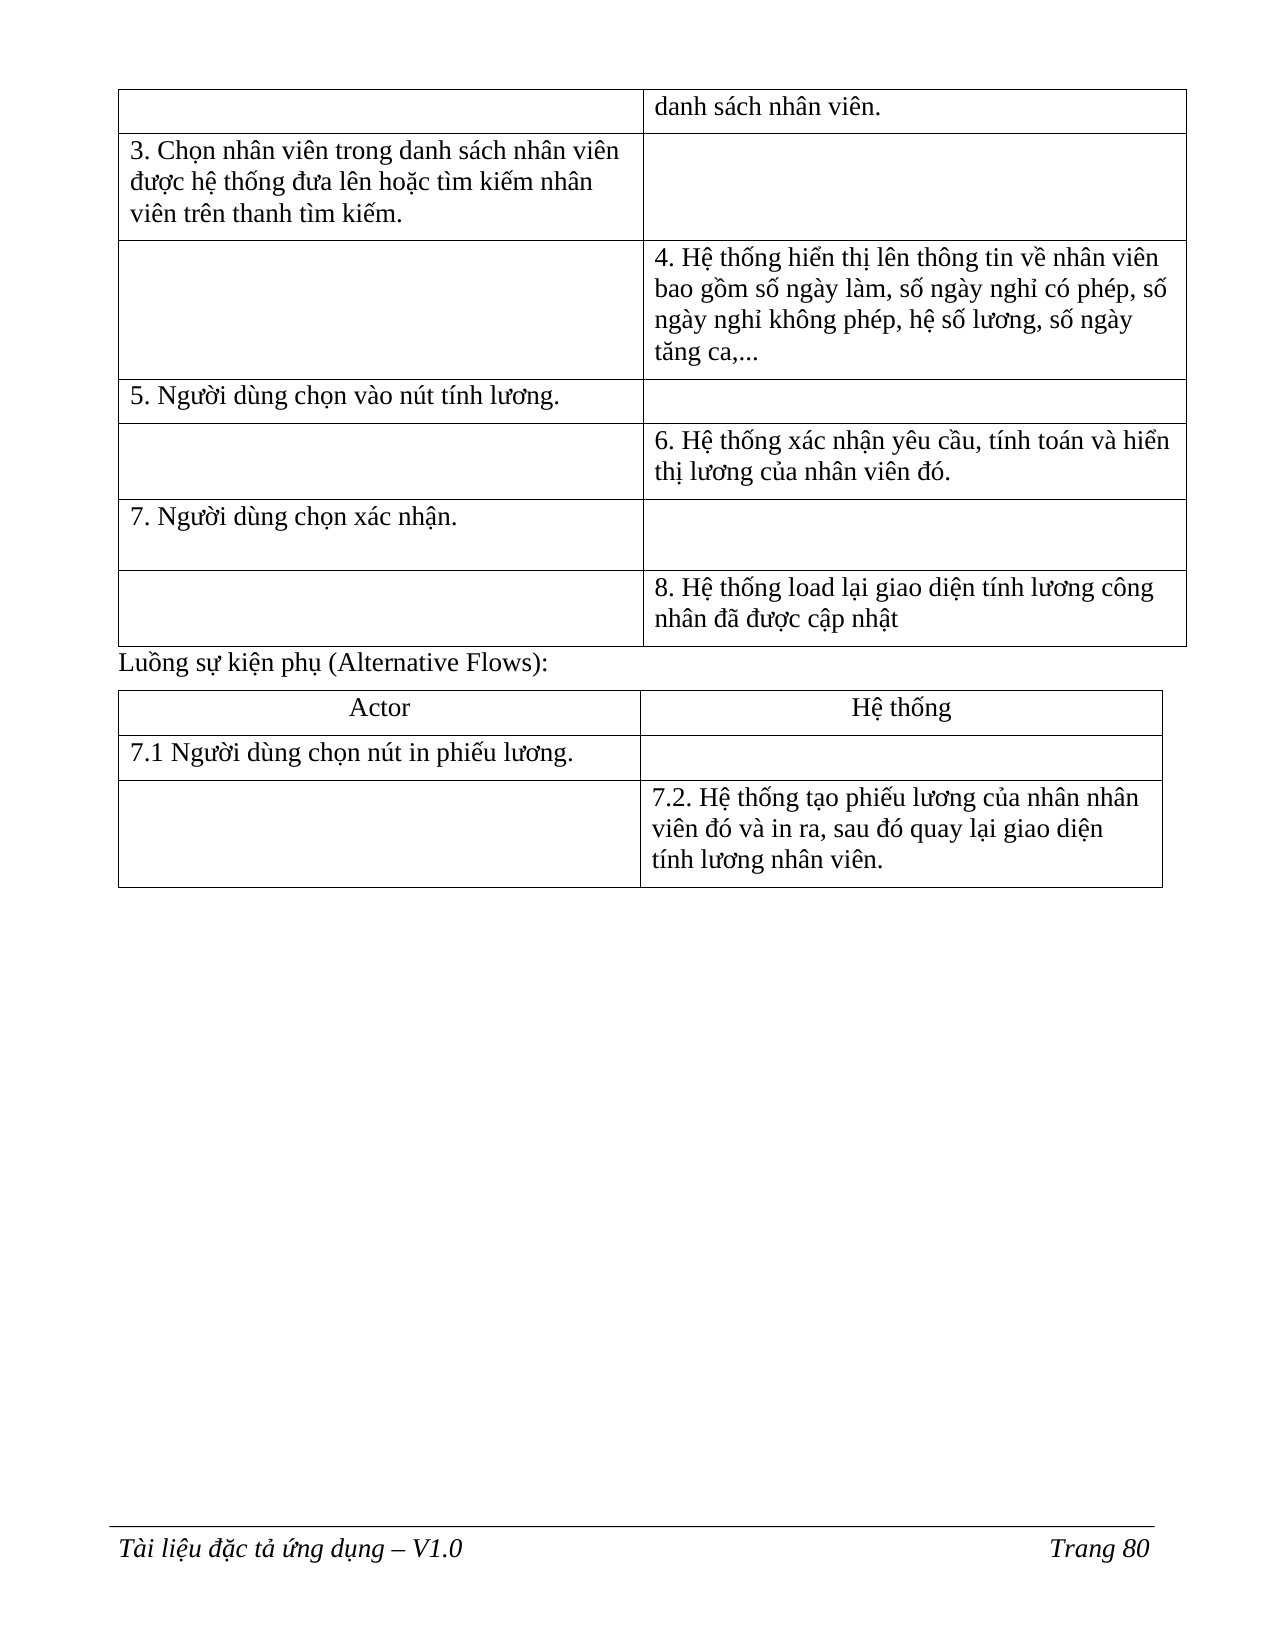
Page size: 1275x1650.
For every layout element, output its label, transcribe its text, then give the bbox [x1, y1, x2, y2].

table_header Hệ thống [641, 691, 1162, 735]
table_cell 4. Hệ thống hiển thị lên thông tin về nhân viên bao gồm số ngày làm, số ngày nghỉ có phép, số ngày nghỉ không phép, hệ số lương, số ngày tăng ca,... [644, 241, 1186, 378]
table_cell [119, 424, 643, 499]
table_cell [644, 134, 1186, 240]
table_cell 7.2. Hệ thống tạo phiếu lương của nhân nhân viên đó và in ra, sau đó quay lại giao diện tính lương nhân viên. [641, 781, 1162, 887]
table_header Actor [119, 691, 640, 735]
text Luồng sự kiện phụ (Alternative Flows): [118, 647, 1186, 678]
table_cell [644, 500, 1186, 570]
table_cell [119, 90, 643, 133]
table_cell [644, 90, 1186, 133]
table_cell 3. Chọn nhân viên trong danh sách nhân viên được hệ thống đưa lên hoặc tìm kiếm nhân viên trên thanh tìm kiếm. [119, 134, 643, 240]
table_cell [641, 736, 1162, 779]
table_cell 5. Người dùng chọn vào nút tính lương. [119, 380, 643, 423]
table_cell [644, 380, 1186, 423]
table_cell [119, 781, 640, 887]
table_cell 7. Người dùng chọn xác nhận. [119, 500, 643, 570]
table_cell [119, 571, 643, 646]
table_cell 6. Hệ thống xác nhận yêu cầu, tính toán và hiển thị lương của nhân viên đó. [644, 424, 1186, 499]
table_cell 8. Hệ thống load lại giao diện tính lương công nhân đã được cập nhật [644, 571, 1186, 646]
table_cell [119, 241, 643, 378]
table_cell 7.1 Người dùng chọn nút in phiếu lương. [119, 736, 640, 779]
